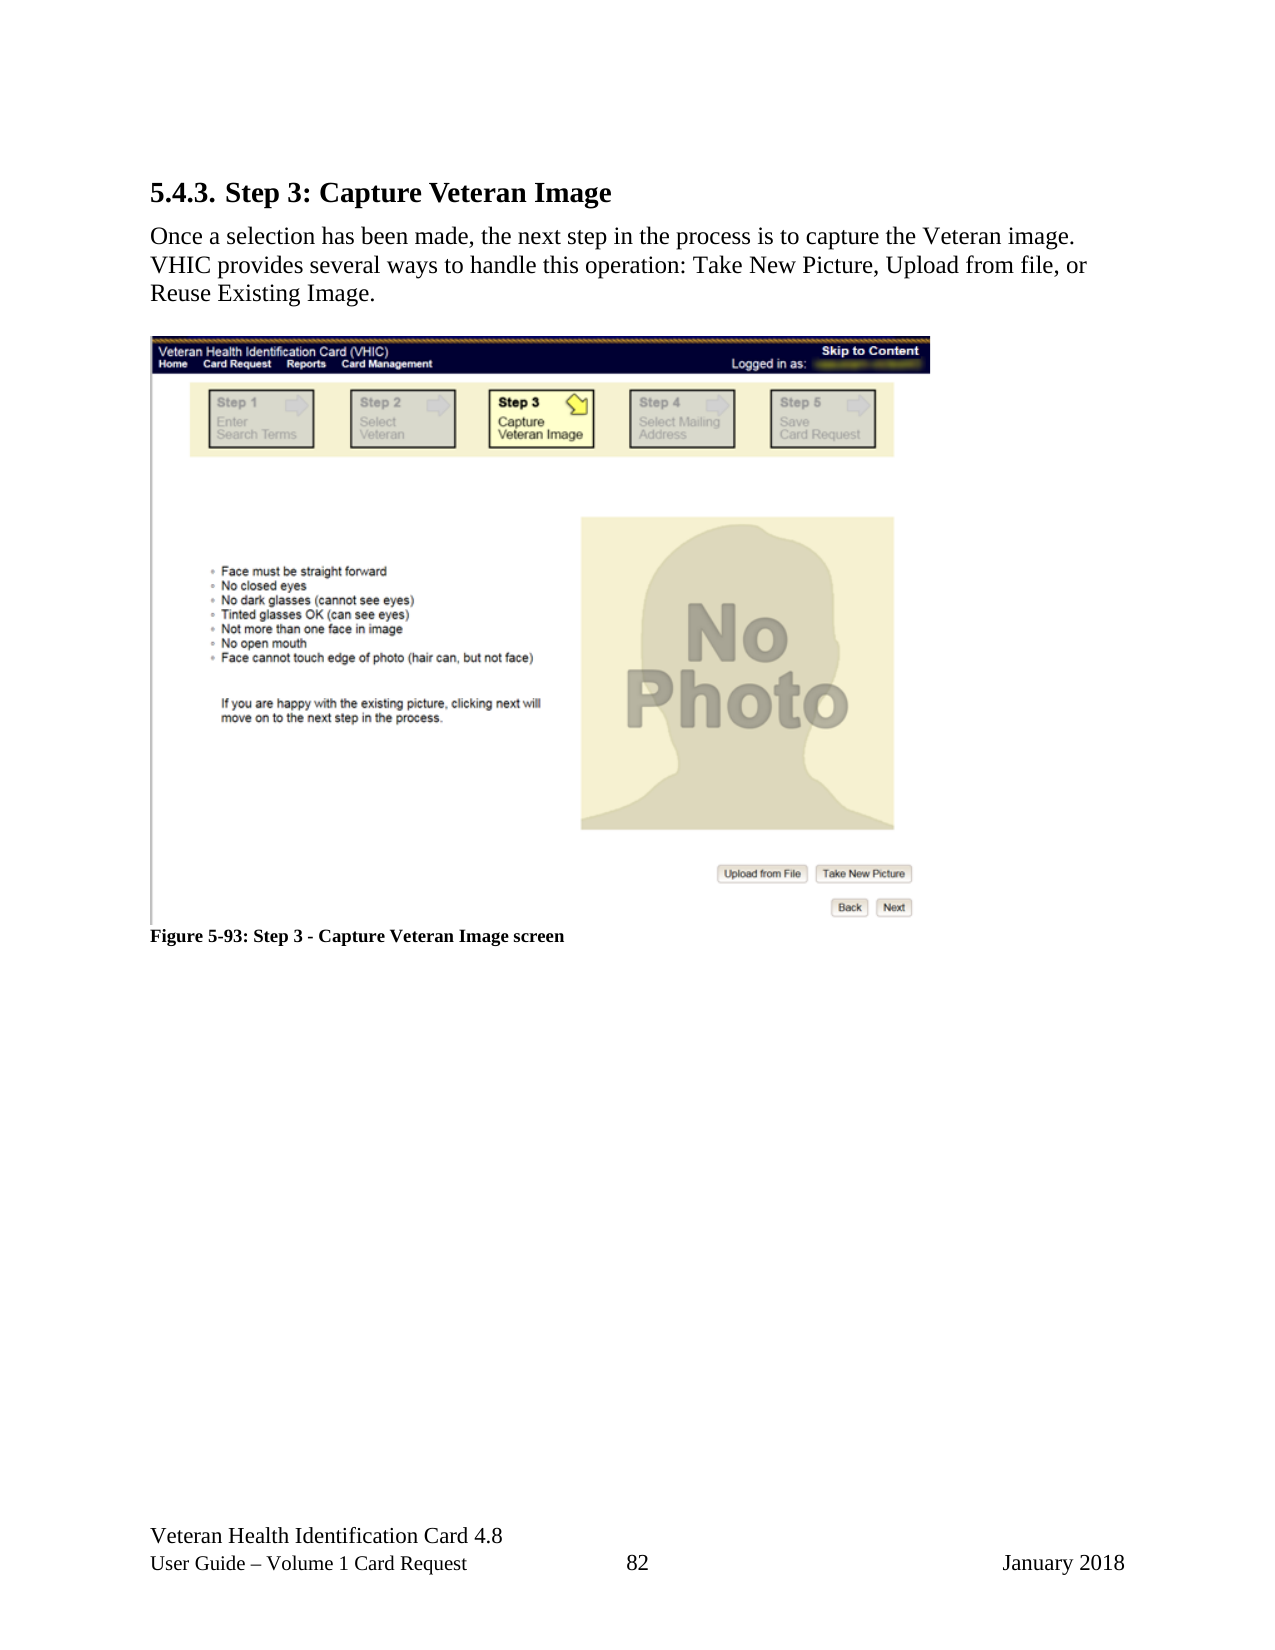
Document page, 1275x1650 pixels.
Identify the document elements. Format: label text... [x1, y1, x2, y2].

picture [150, 336, 930, 925]
subtitle Step 3: Capture Veteran Image [150, 175, 1125, 208]
text Once a selection has been made, the next step in the process is to capture the Veteran image. VHIC provides several ways to handle this operation: Take New Picture, Upload from file, or Reuse Existing Image. [150, 221, 1125, 307]
